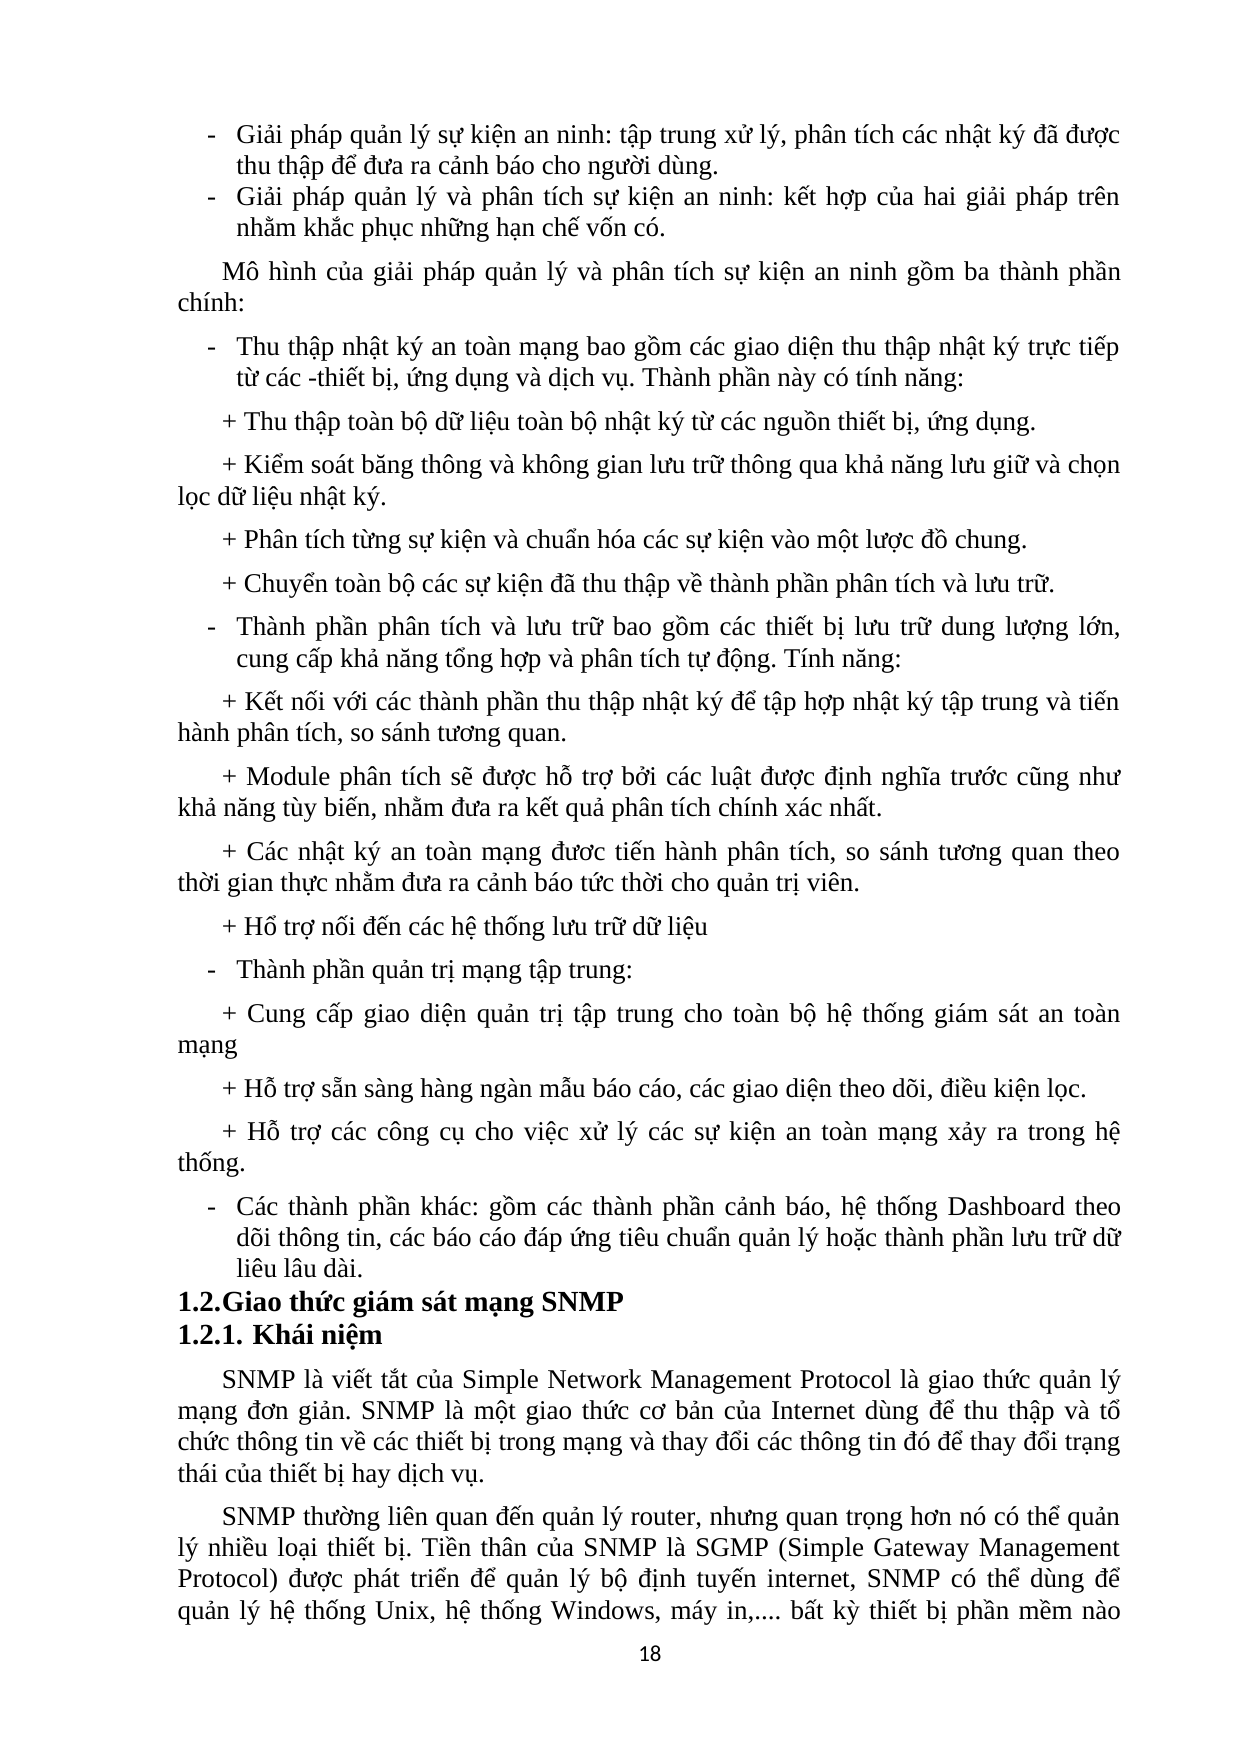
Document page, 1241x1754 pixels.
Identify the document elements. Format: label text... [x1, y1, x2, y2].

text + Cung cấp giao diện quản trị tập trung cho toàn bộ hệ thống giám sát an toàn mạng [177, 997, 1122, 1059]
text + Hỗ trợ các công cụ cho việc xử lý các sự kiện an toàn mạng xảy ra trong hệ thống. [177, 1115, 1122, 1178]
text + Hổ trợ nối đến các hệ thống lưu trữ dữ liệu [177, 910, 1122, 941]
text + Kiểm soát băng thông và không gian lưu trữ thông qua khả năng lưu giữ và chọn lọc dữ liệu nhật ký. [177, 448, 1122, 511]
list Khái niệm [177, 1317, 1122, 1351]
text Mô hình của giải pháp quản lý và phân tích sự kiện an ninh gồm ba thành phần chính: [177, 255, 1122, 317]
text + Kết nối với các thành phần thu thập nhật ký để tập hợp nhật ký tập trung và tiến hành phân tích, so sánh tương quan. [177, 685, 1122, 748]
list Thành phần quản trị mạng tập trung: [207, 953, 1122, 984]
list Giải pháp quản lý và phân tích sự kiện an ninh: kết hợp của hai giải pháp trên nhằm khắc phục những hạn chế vốn có. [207, 180, 1122, 243]
text + Phân tích từng sự kiện và chuẩn hóa các sự kiện vào một lược đồ chung. [177, 523, 1122, 554]
text + Thu thập toàn bộ dữ liệu toàn bộ nhật ký từ các nguồn thiết bị, ứng dụng. [177, 405, 1122, 436]
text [177, 1500, 1122, 1625]
text + Hỗ trợ sẵn sàng hàng ngàn mẫu báo cáo, các giao diện theo dõi, điều kiện lọc. [177, 1072, 1122, 1103]
list Thu thập nhật ký an toàn mạng bao gồm các giao diện thu thập nhật ký trực tiếp từ các -thiết bị, ứng dụng và dịch vụ. Thành phần này có tính năng: [207, 330, 1122, 392]
text + Module phân tích sẽ được hỗ trợ bởi các luật được định nghĩa trước cũng như khả năng tùy biến, nhằm đưa ra kết quả phân tích chính xác nhất. [177, 760, 1122, 822]
text + Các nhật ký an toàn mạng đươc tiến hành phân tích, so sánh tương quan theo thời gian thực nhằm đưa ra cảnh báo tức thời cho quản trị viên. [177, 835, 1122, 897]
list Thành phần phân tích và lưu trữ bao gồm các thiết bị lưu trữ dung lượng lớn, cung cấp khả năng tổng hợp và phân tích tự động. Tính năng: [207, 611, 1122, 673]
list Giải pháp quản lý sự kiện an ninh: tập trung xử lý, phân tích các nhật ký đã được thu thập để đưa ra cảnh báo cho người dùng. [207, 118, 1122, 180]
text + Chuyển toàn bộ các sự kiện đã thu thập về thành phần phân tích và lưu trữ. [177, 567, 1122, 598]
list Các thành phần khác: gồm các thành phần cảnh báo, hệ thống Dashboard theo dõi thông tin, các báo cáo đáp ứng tiêu chuẩn quản lý hoặc thành phần lưu trữ dữ liêu lâu dài. [207, 1190, 1122, 1284]
text SNMP là viết tắt của Simple Network Management Protocol là giao thức quản lý mạng đơn giản. SNMP là một giao thức cơ bản của Internet dùng để thu thập và tổ chức thông tin về các thiết bị trong mạng và thay đổi các thông tin đó để thay đổi trạng thái của thiết bị hay dịch vụ. [177, 1363, 1122, 1488]
list Giao thức giám sát mạng SNMP [177, 1284, 1122, 1317]
